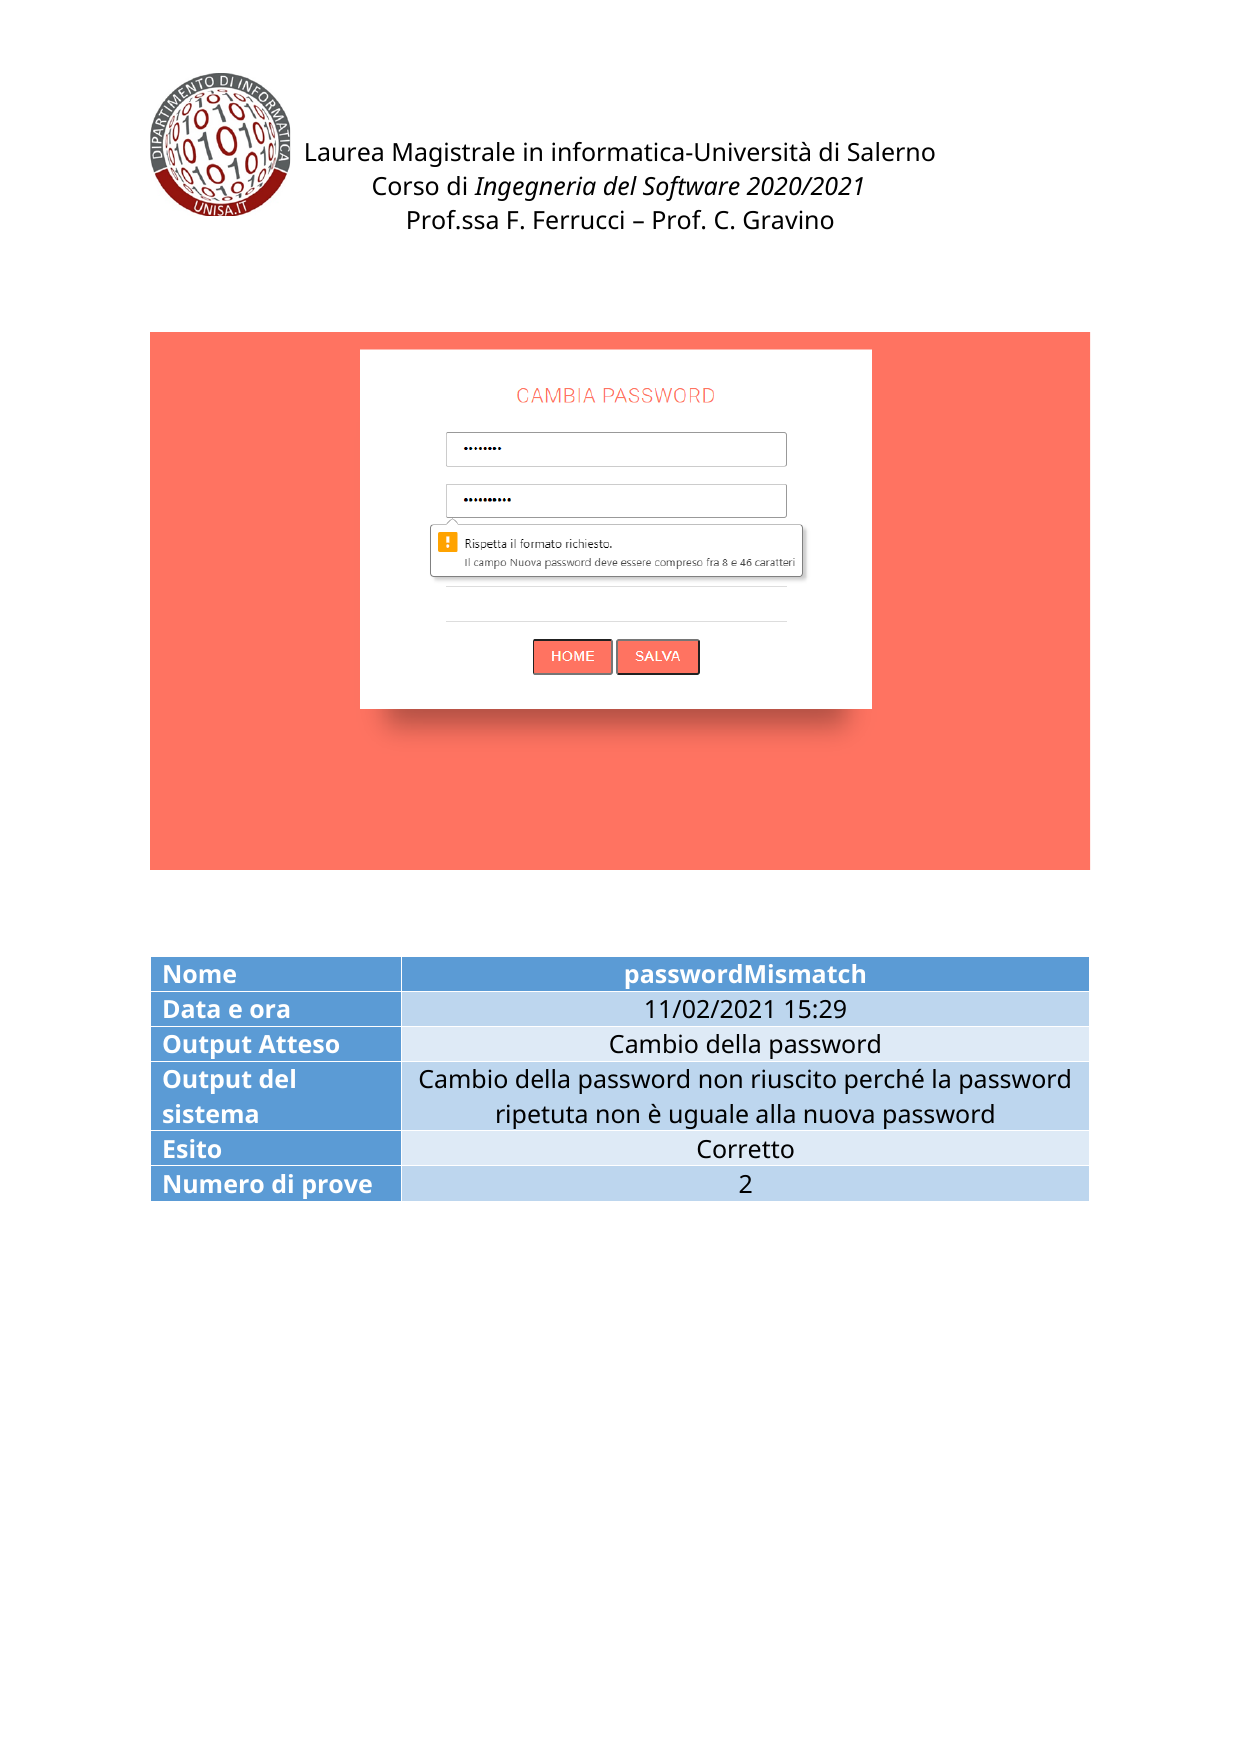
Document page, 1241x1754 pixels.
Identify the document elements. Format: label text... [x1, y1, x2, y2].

table_cell Output Atteso [151, 1027, 401, 1061]
table_cell Data e ora [151, 992, 401, 1026]
table_cell Numero di prove [151, 1166, 401, 1201]
table_cell Output del sistema [151, 1062, 401, 1130]
picture [150, 332, 1091, 870]
table_cell Cambio della password non riuscito perché la password ripetuta non è uguale alla nuova password [402, 1062, 1089, 1130]
table_cell 2 [402, 1166, 1089, 1201]
table_cell 11/02/2021 15:29 [402, 992, 1089, 1026]
table_header Nome [151, 957, 401, 991]
table_cell Corretto [402, 1131, 1089, 1165]
table_header passwordMismatch [402, 957, 1089, 991]
table_cell Esito [151, 1131, 401, 1165]
picture [149, 73, 290, 215]
table_cell Cambio della password [402, 1027, 1089, 1061]
